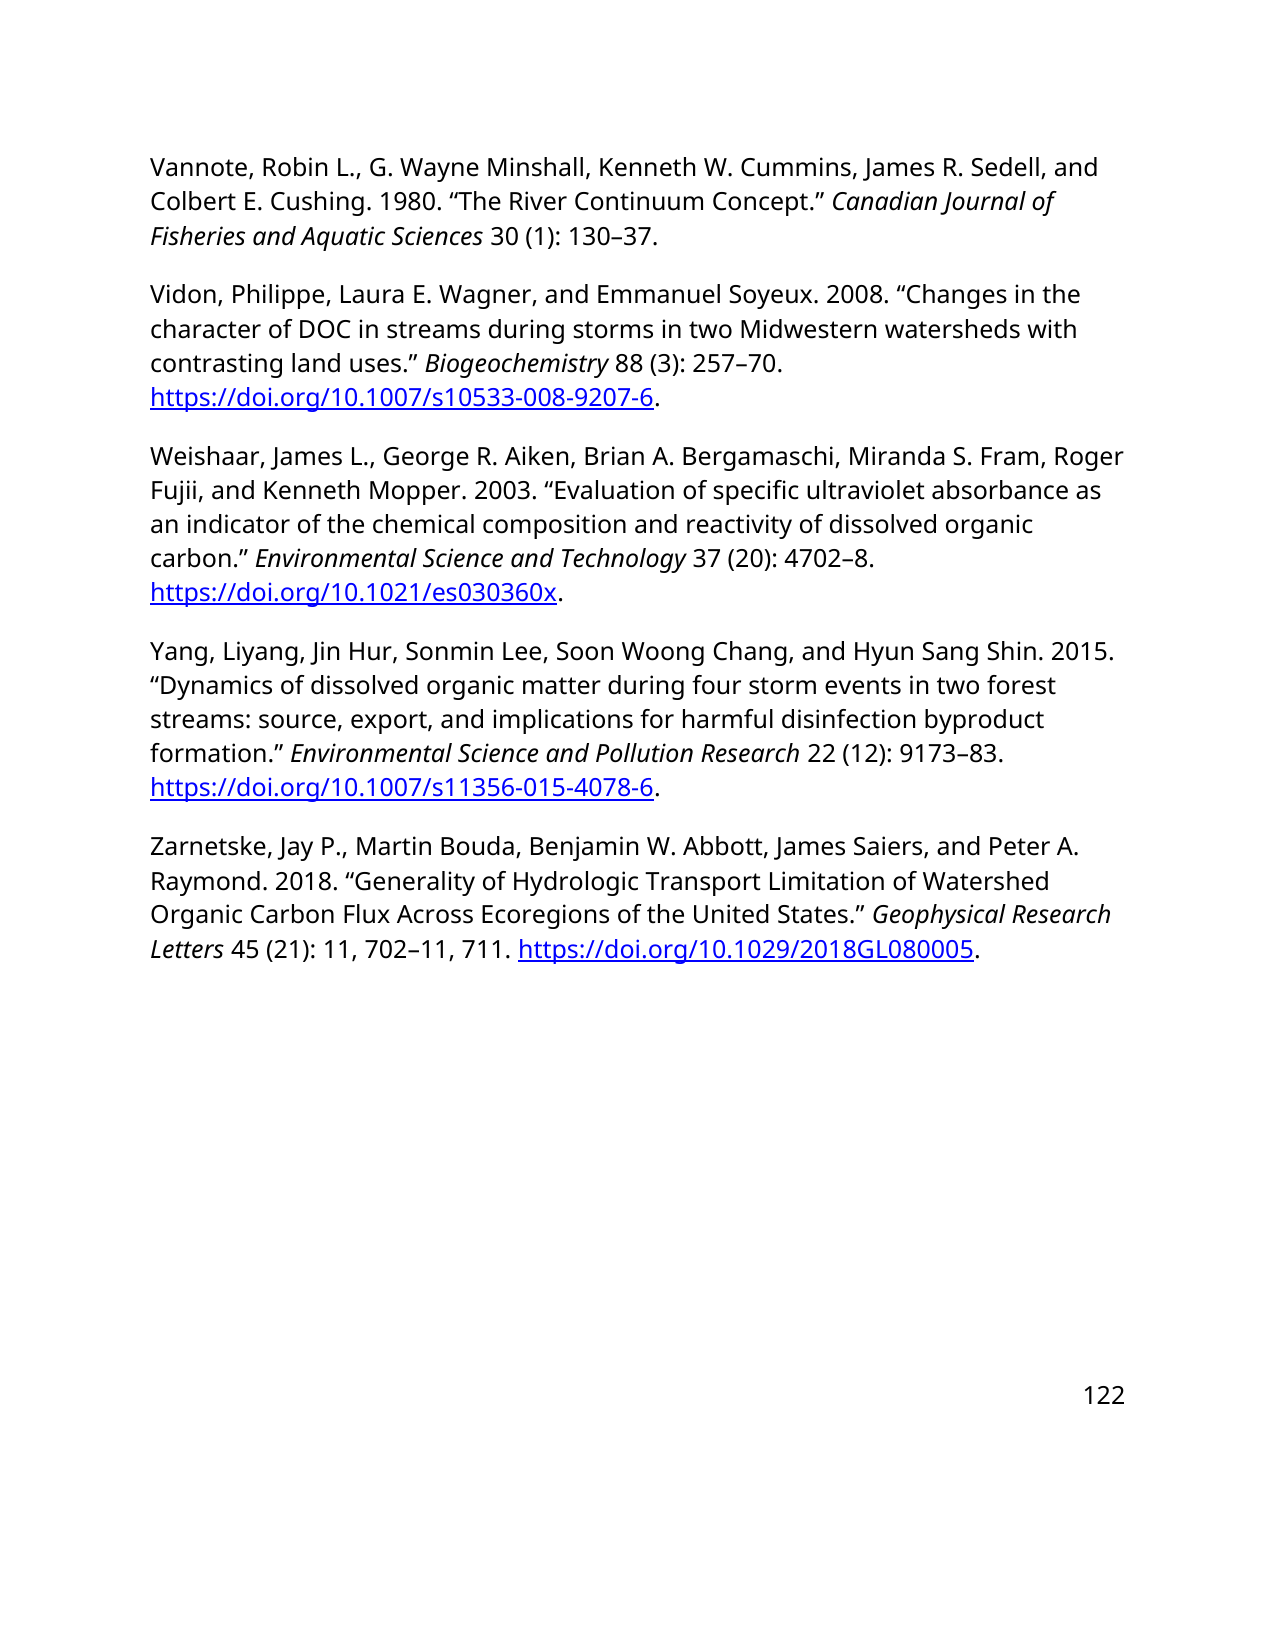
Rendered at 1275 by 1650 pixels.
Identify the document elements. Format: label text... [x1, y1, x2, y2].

text Vannote, Robin L., G. Wayne Minshall, Kenneth W. Cummins, James R. Sedell, and Colbert E. Cushing. 1980. “The River Continuum Concept.” Canadian Journal of Fisheries and Aquatic Sciences 30 (1): 130–37. [150, 150, 1125, 252]
text Yang, Liyang, Jin Hur, Sonmin Lee, Soon Woong Chang, and Hyun Sang Shin. 2015. “Dynamics of dissolved organic matter during four storm events in two forest streams: source, export, and implications for harmful disinfection byproduct formation.” Environmental Science and Pollution Research 22 (12): 9173–83. https://doi.org/10.1007/s11356-015-4078-6. [150, 634, 1125, 804]
text Weishaar, James L., George R. Aiken, Brian A. Bergamaschi, Miranda S. Fram, Roger Fujii, and Kenneth Mopper. 2003. “Evaluation of specific ultraviolet absorbance as an indicator of the chemical composition and reactivity of dissolved organic carbon.” Environmental Science and Technology 37 (20): 4702–8. https://doi.org/10.1021/es030360x. [150, 438, 1125, 609]
text Vidon, Philippe, Laura E. Wagner, and Emmanuel Soyeux. 2008. “Changes in the character of DOC in streams during storms in two Midwestern watersheds with contrasting land uses.” Biogeochemistry 88 (3): 257–70. https://doi.org/10.1007/s10533-008-9207-6. [150, 277, 1125, 413]
text Zarnetske, Jay P., Martin Bouda, Benjamin W. Abbott, James Saiers, and Peter A. Raymond. 2018. “Generality of Hydrologic Transport Limitation of Watershed Organic Carbon Flux Across Ecoregions of the United States.” Geophysical Research Letters 45 (21): 11, 702–11, 711. https://doi.org/10.1029/2018GL080005. [150, 829, 1125, 965]
